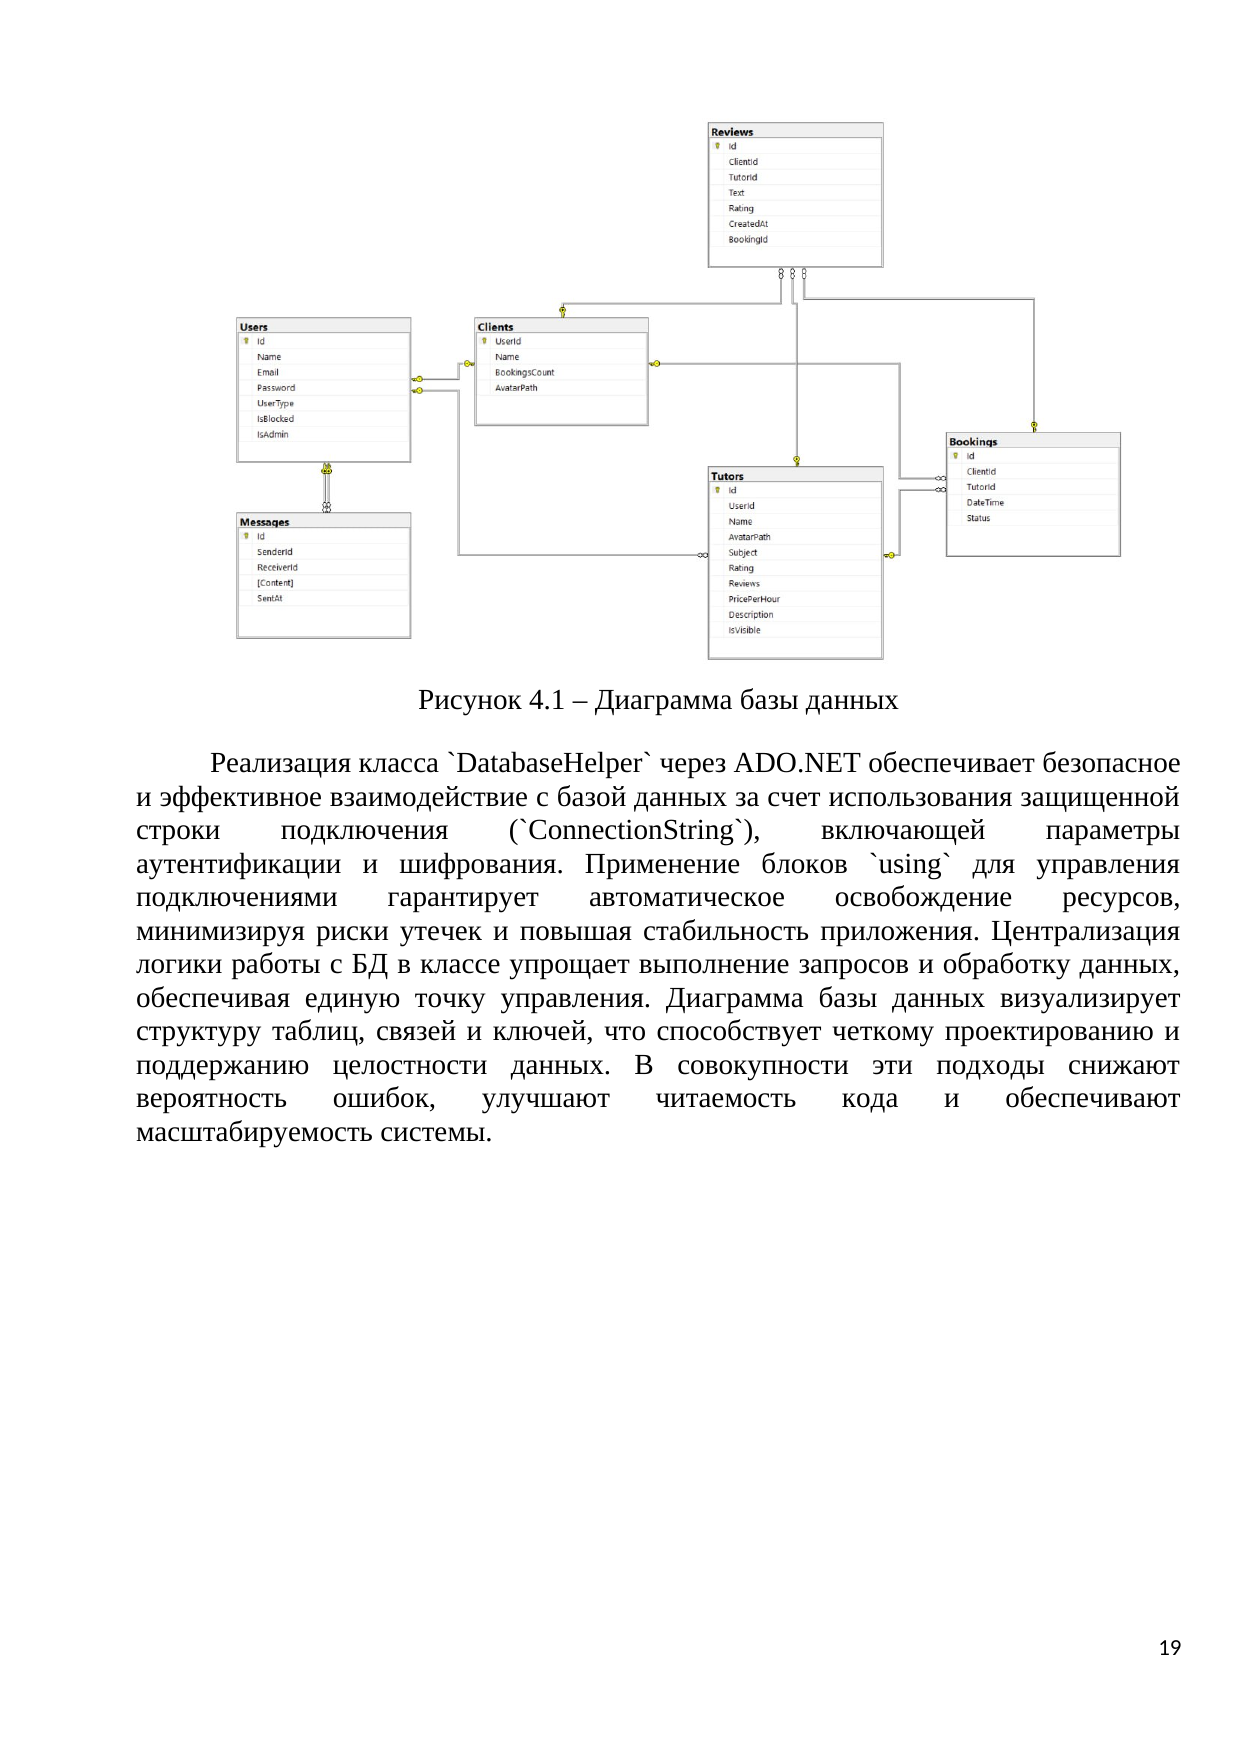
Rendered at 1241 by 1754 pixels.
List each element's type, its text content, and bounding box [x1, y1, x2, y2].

picture [215, 118, 1176, 670]
text Реализация класса `DatabaseHelper` через ADO.NET обеспечивает безопасное и эффективное взаимодействие с базой данных за счет использования защищенной строки подключения (`ConnectionString`), включающей параметры аутентификации и шифрования. Применение блоков `using` для управления подключениями гарантирует автоматическое освобождение ресурсов, минимизируя риски утечек и повышая стабильность приложения. Централизация логики работы с БД в классе упрощает выполнение запросов и обработку данных, обеспечивая единую точку управления. Диаграмма базы данных визуализирует структуру таблиц, связей и ключей, что способствует четкому проектированию и поддержанию целостности данных. В совокупности эти подходы снижают вероятность ошибок, улучшают читаемость кода и обеспечивают масштабируемость системы. [136, 745, 1181, 1148]
text Рисунок 4.1 – Диаграмма базы данных [136, 682, 1181, 716]
